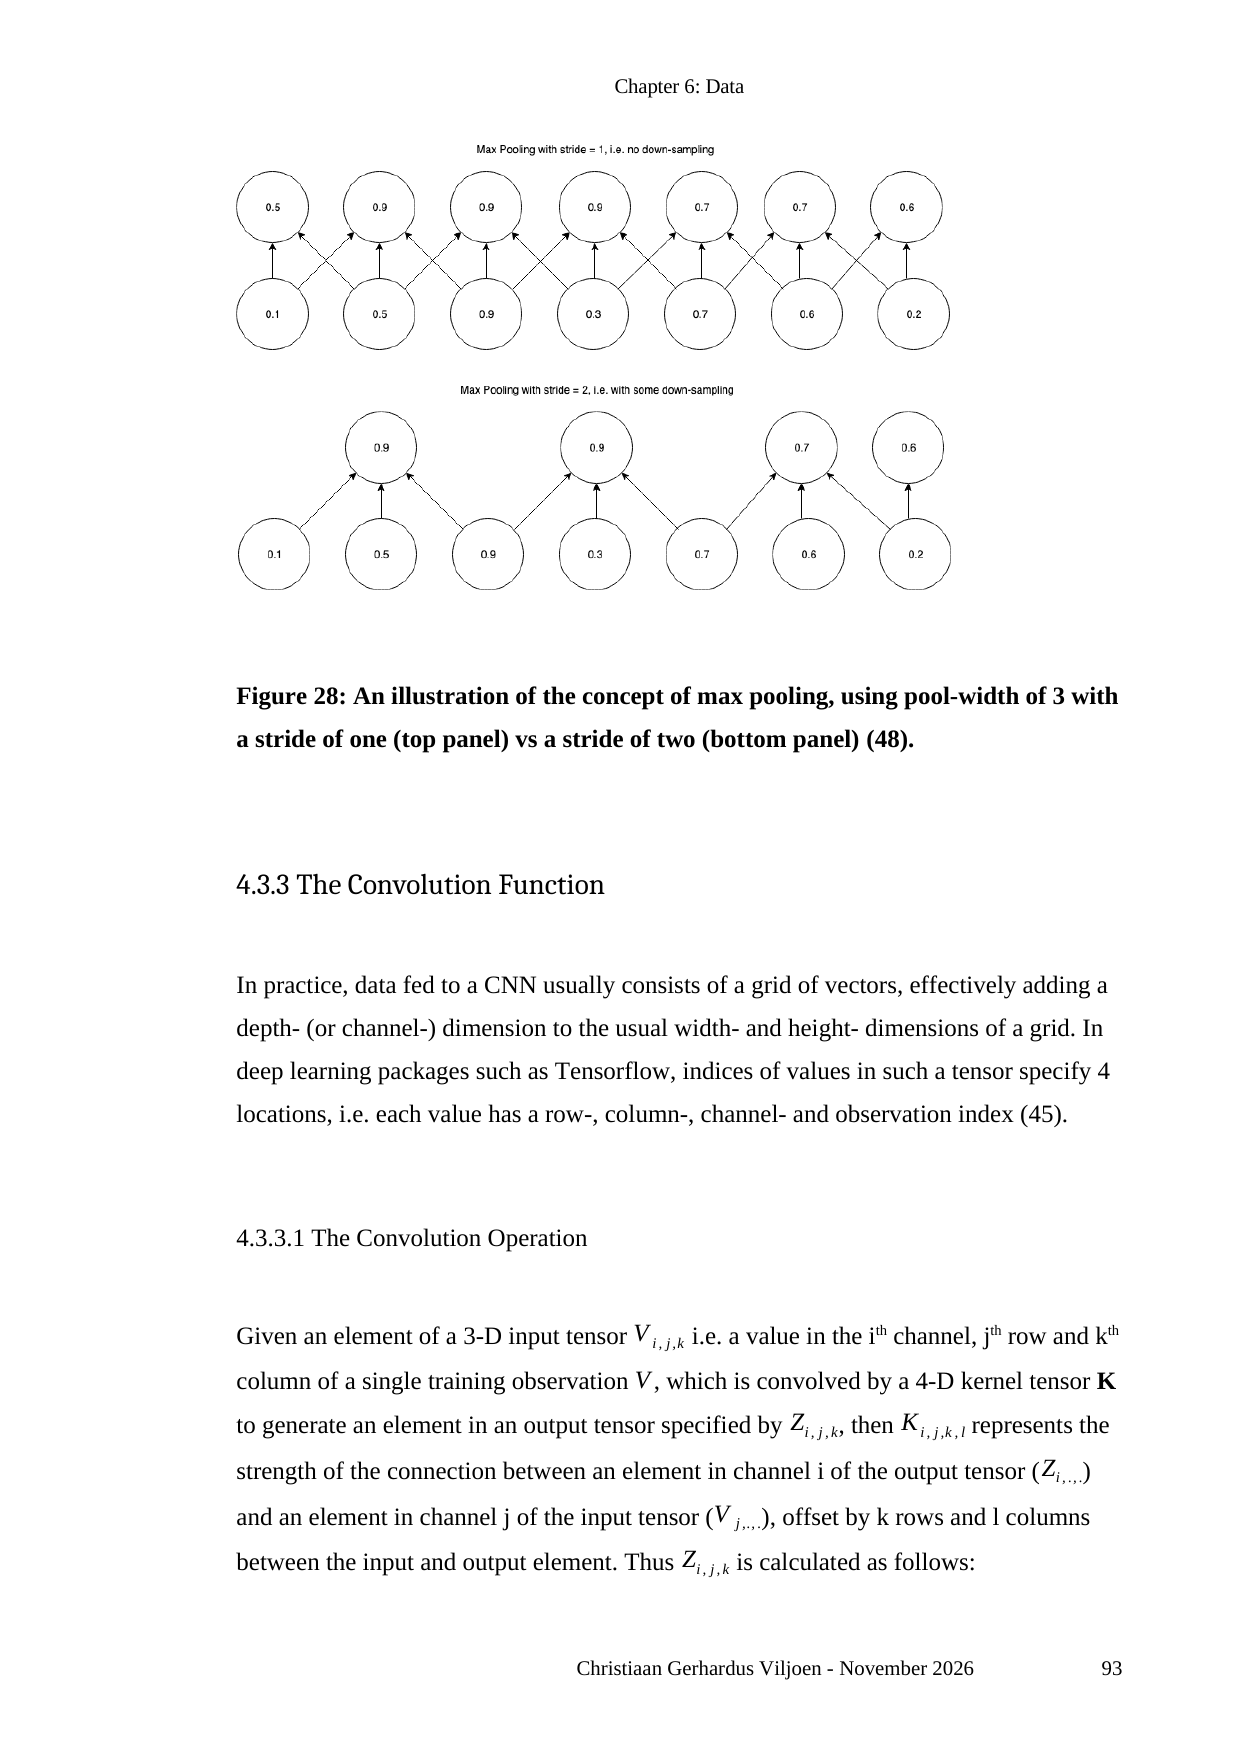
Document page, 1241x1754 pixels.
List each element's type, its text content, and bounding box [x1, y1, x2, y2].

subtitle The Convolution Function [236, 868, 1122, 902]
subtitle The Convolution Operation [236, 1223, 1122, 1252]
text Figure : An illustration of the concept of max pooling, using pool-width of 3 with a stride of one (top panel) vs a stride of two (bottom panel) . [236, 681, 1122, 753]
picture [236, 135, 951, 590]
text Given an element of a 3-D input tensor i.e. a value in the ith channel, jth row and kth column of a single training observation , which is convolved by a 4-D kernel tensor K to generate an element in an output tensor specified by , then represents the strength of the connection between an element in channel i of the output tensor () and an element in channel j of the input tensor (), offset by k rows and l columns between the input and output element. Thus is calculated as follows: [236, 1320, 1122, 1577]
text In practice, data fed to a CNN usually consists of a grid of vectors, effectively adding a depth- (or channel-) dimension to the usual width- and height- dimensions of a grid. In deep learning packages such as Tensorflow, indices of values in such a tensor specify 4 locations, i.e. each value has a row-, column-, channel- and observation index . [236, 970, 1122, 1128]
